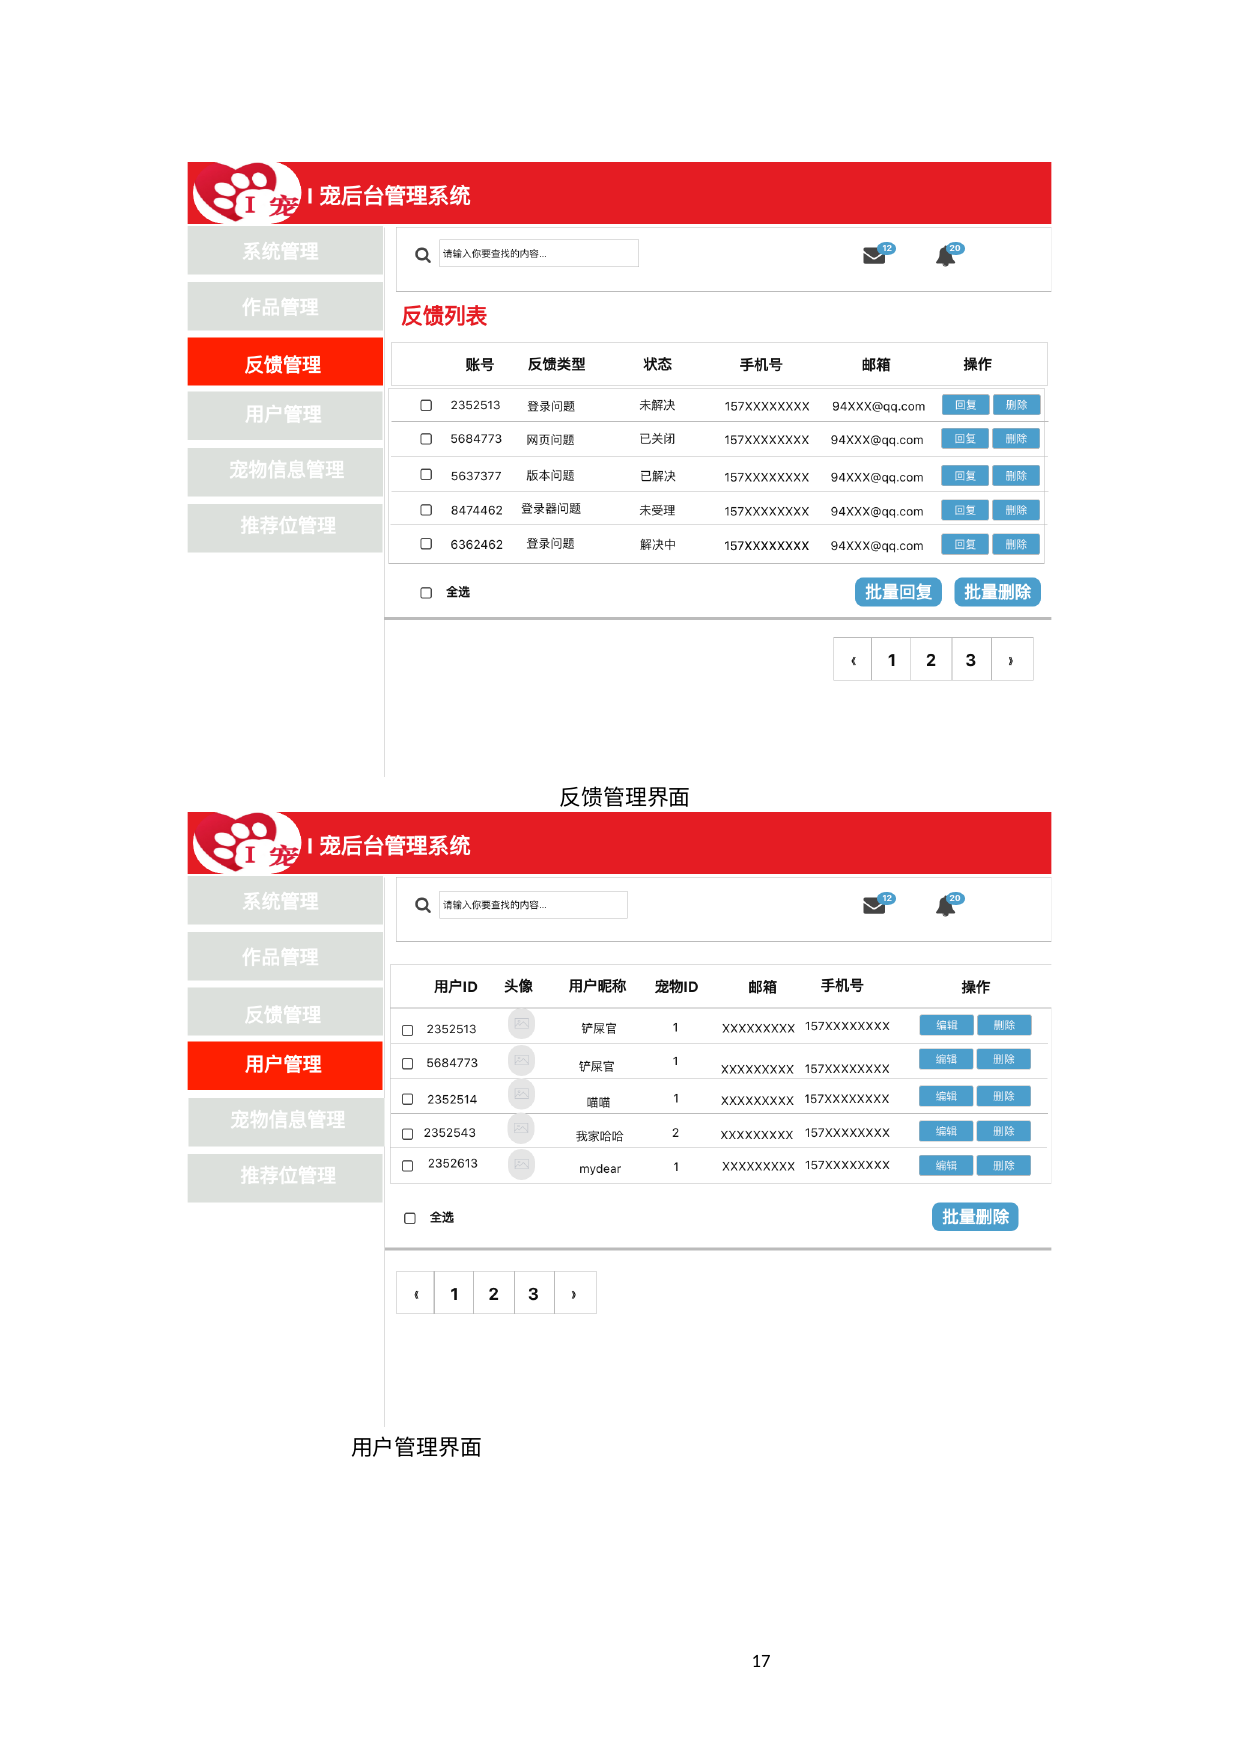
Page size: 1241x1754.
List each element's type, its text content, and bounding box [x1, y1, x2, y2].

picture [187, 162, 1052, 777]
text 用户管理界面 [187, 1429, 1053, 1462]
text 反馈管理界面 [187, 779, 1053, 812]
picture [187, 812, 1052, 1427]
